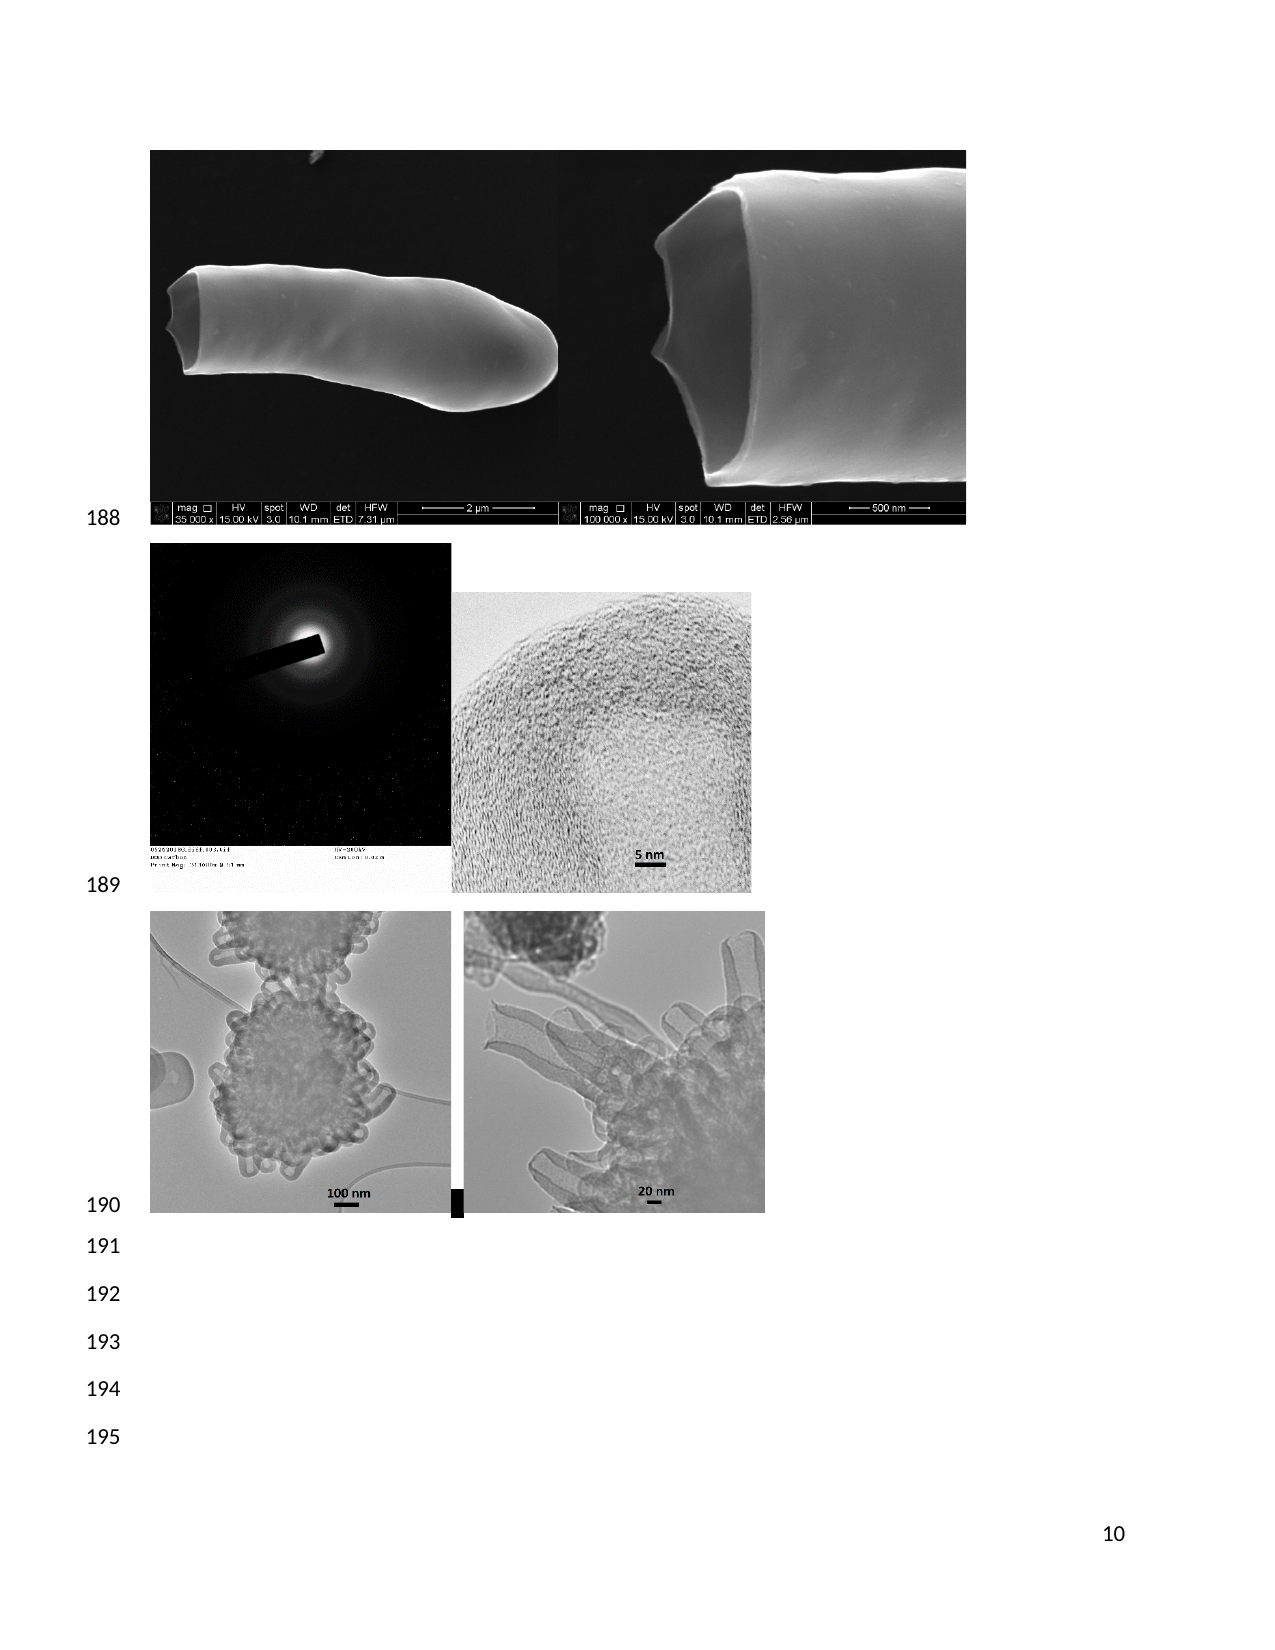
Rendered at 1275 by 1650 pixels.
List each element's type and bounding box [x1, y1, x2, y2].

picture [463, 911, 765, 1213]
picture [150, 150, 967, 525]
picture [150, 911, 452, 1213]
picture [150, 543, 752, 893]
